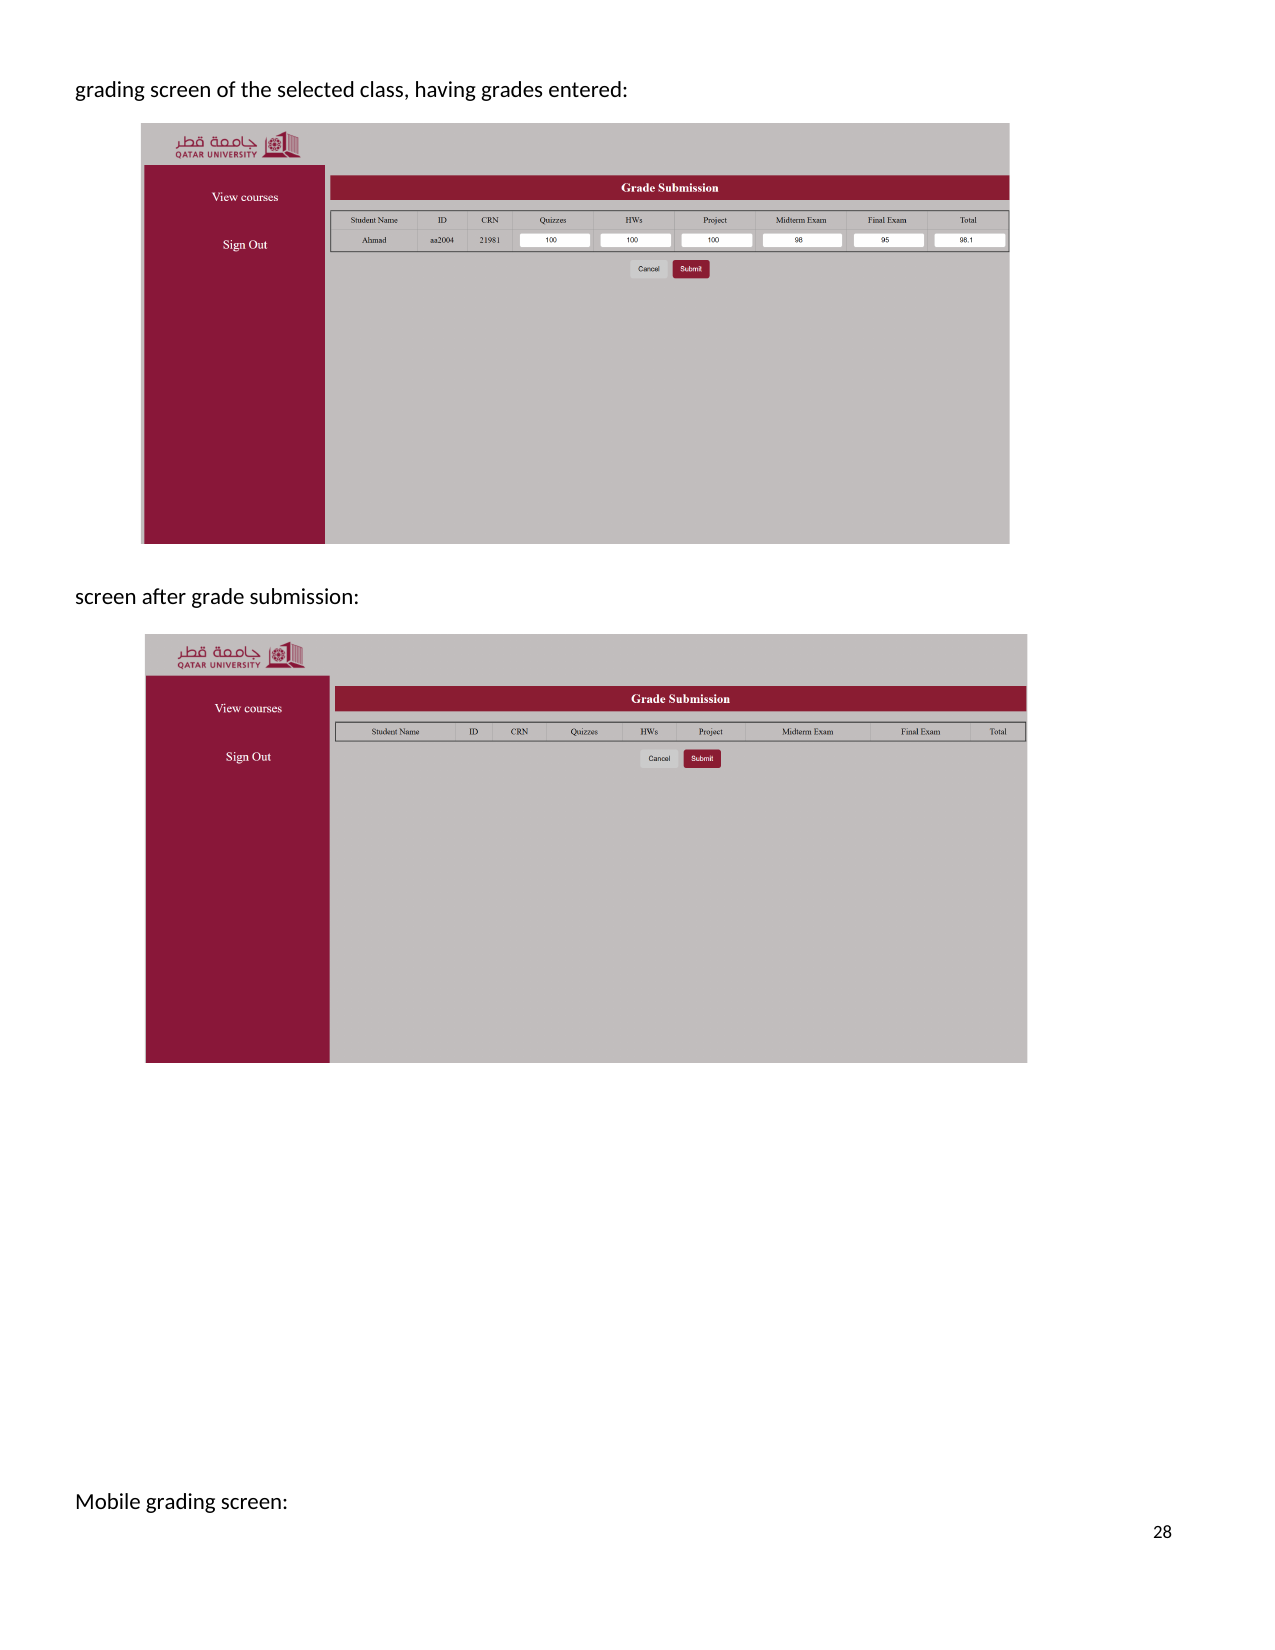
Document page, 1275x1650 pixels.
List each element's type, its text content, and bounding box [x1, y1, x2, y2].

picture [144, 634, 1028, 1063]
text Mobile grading screen: [75, 1487, 1173, 1515]
picture [140, 123, 1010, 544]
text screen after grade submission: [75, 582, 1173, 610]
text grading screen of the selected class, having grades entered: [75, 75, 1173, 103]
